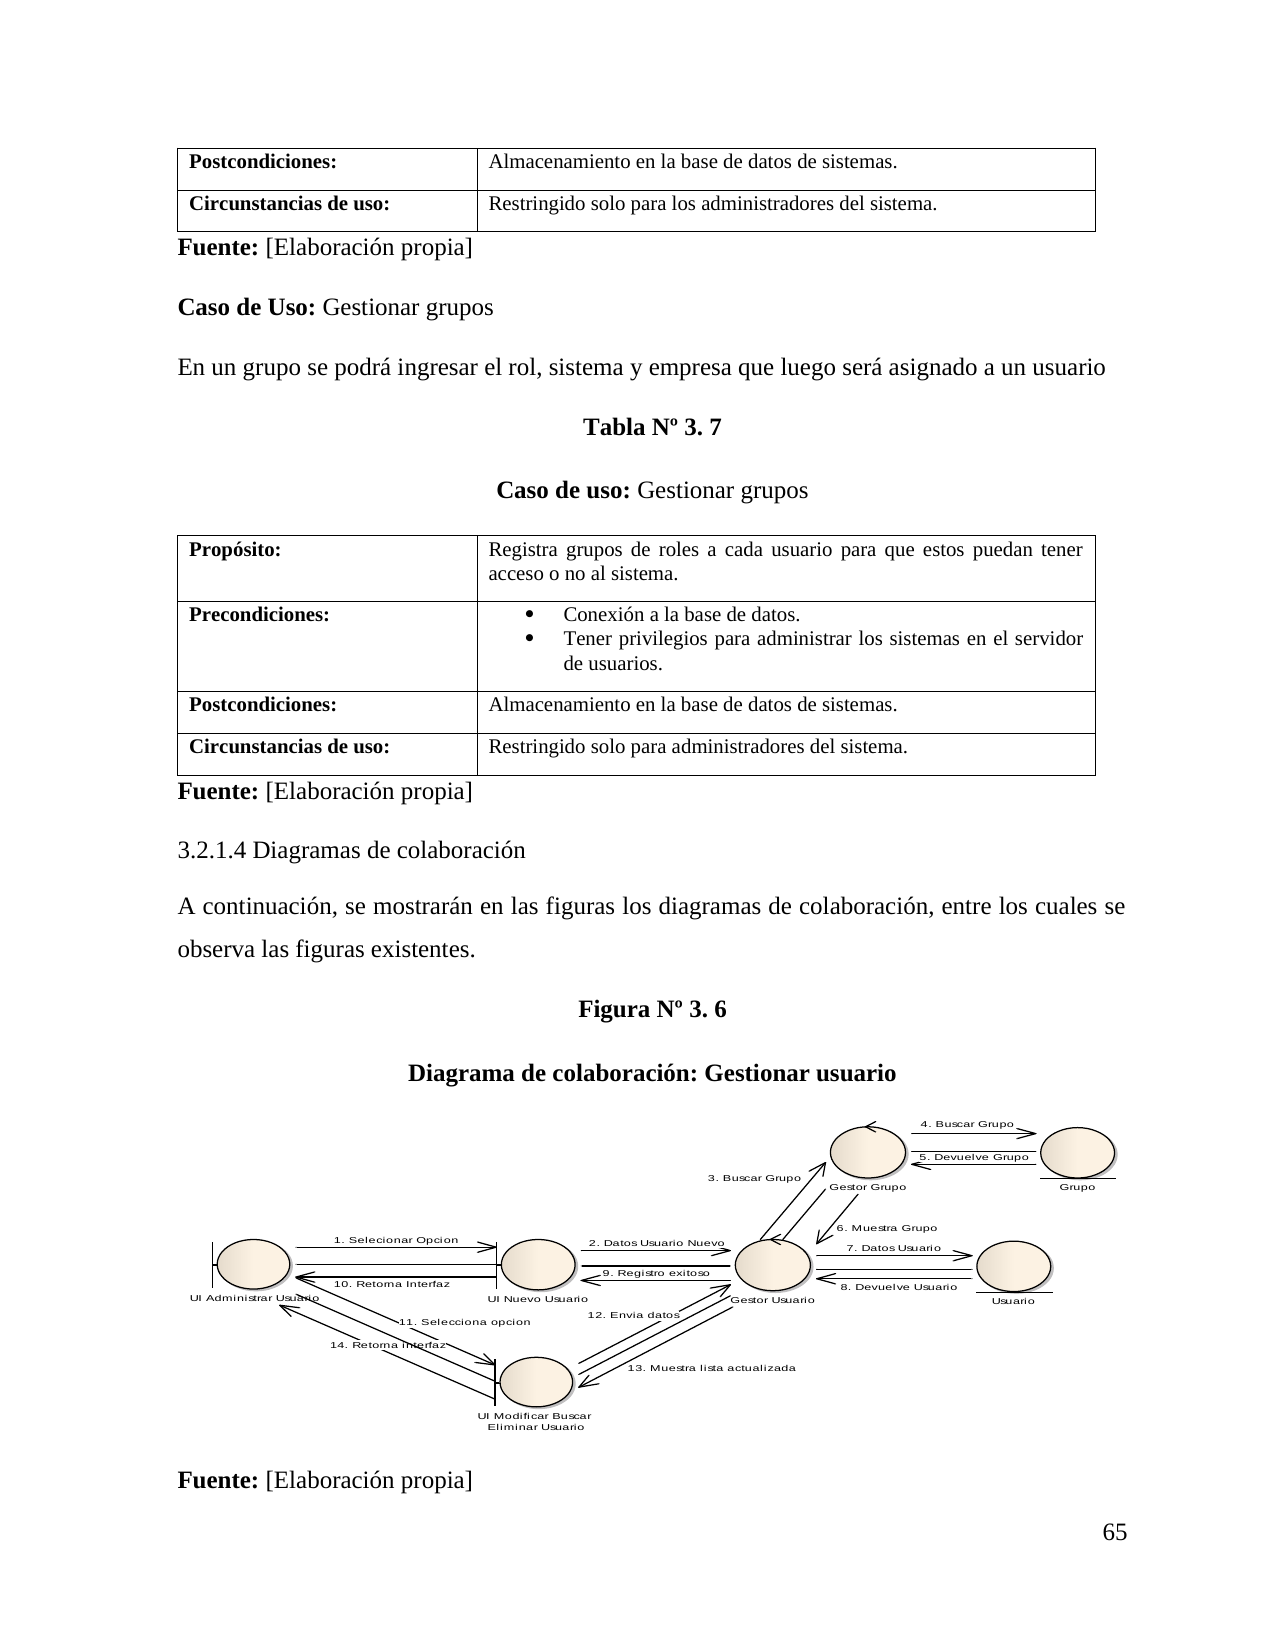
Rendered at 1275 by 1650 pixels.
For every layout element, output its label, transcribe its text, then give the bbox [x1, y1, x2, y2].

text Diagrama de colaboración: Gestionar usuario [177, 1058, 1127, 1087]
text Fuente: [Elaboración propia] [177, 1465, 1127, 1494]
text Caso de uso: Gestionar grupos [177, 476, 1127, 504]
table_cell Circunstancias de uso: [178, 191, 477, 231]
text Fuente: [Elaboración propia] [177, 776, 1127, 804]
text En un grupo se podrá ingresar el rol, sistema y empresa que luego será asignado a un usuario [177, 352, 1127, 381]
table_cell Almacenamiento en la base de datos de sistemas. [478, 149, 1095, 189]
text A continuación, se mostrarán en las figuras los diagramas de colaboración, entre los cuales se observa las figuras existentes. [177, 891, 1127, 963]
table_cell Restringido solo para administradores del sistema. [478, 734, 1095, 775]
table_cell Postcondiciones: [178, 692, 477, 733]
table_cell Circunstancias de uso: [178, 734, 477, 775]
table_cell Almacenamiento en la base de datos de sistemas. [478, 692, 1095, 733]
table_cell Restringido solo para los administradores del sistema. [478, 191, 1095, 231]
text Caso de Uso: Gestionar grupos [177, 292, 1127, 321]
table_cell Conexión a la base de datos. Tener privilegios para administrar los sistemas en el servidor de usuarios. [478, 602, 1095, 691]
text Figura Nº 3. 6 [177, 994, 1127, 1023]
table_cell Postcondiciones: [178, 149, 477, 189]
table_header Registra grupos de roles a cada usuario para que estos puedan tener acceso o no al sistema. [478, 536, 1095, 601]
table_header Propósito: [178, 536, 477, 601]
text Fuente: [Elaboración propia] [177, 232, 1127, 261]
text Tabla Nº 3. 7 [177, 412, 1127, 440]
subtitle Diagramas de colaboración [177, 836, 1127, 864]
table_cell Precondiciones: [178, 602, 477, 691]
